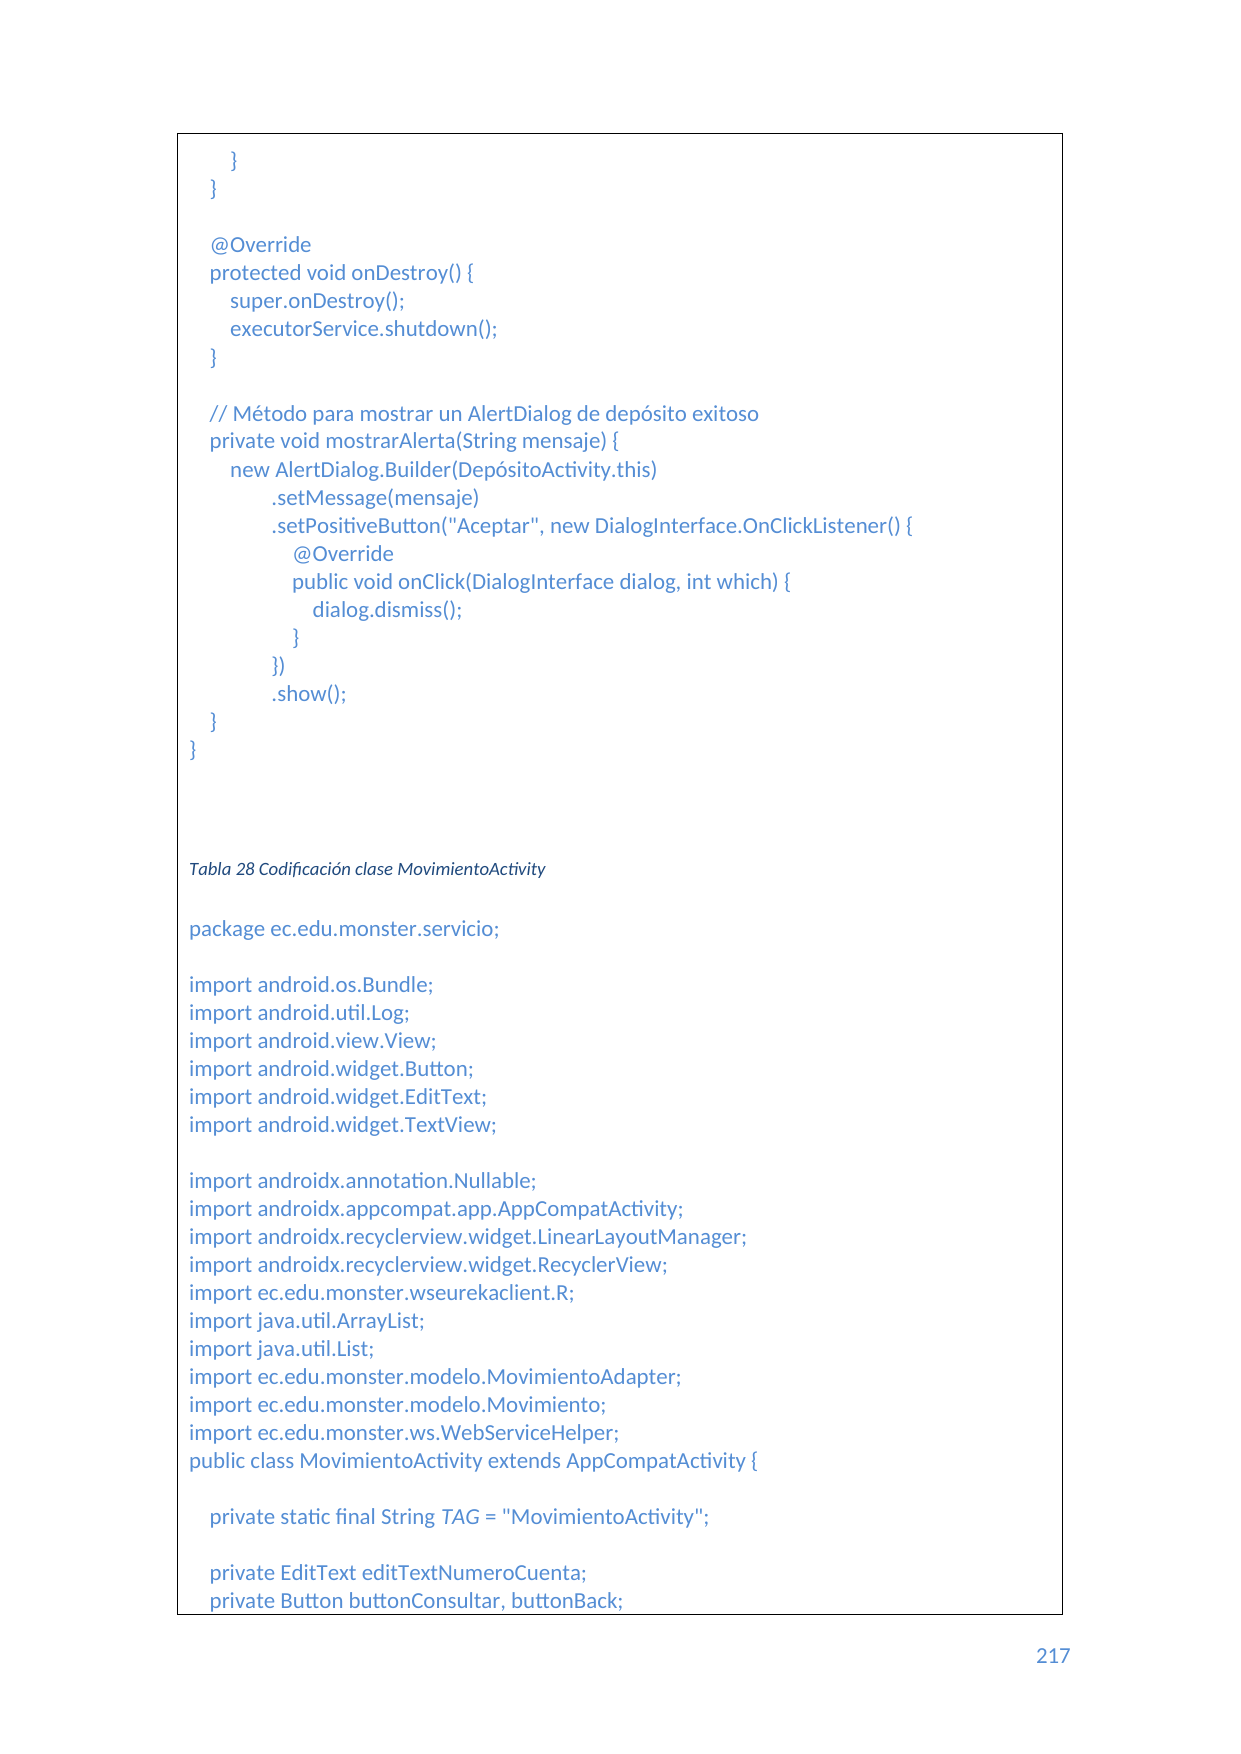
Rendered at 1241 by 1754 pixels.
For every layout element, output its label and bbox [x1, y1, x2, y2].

table_header [178, 134, 1062, 1614]
